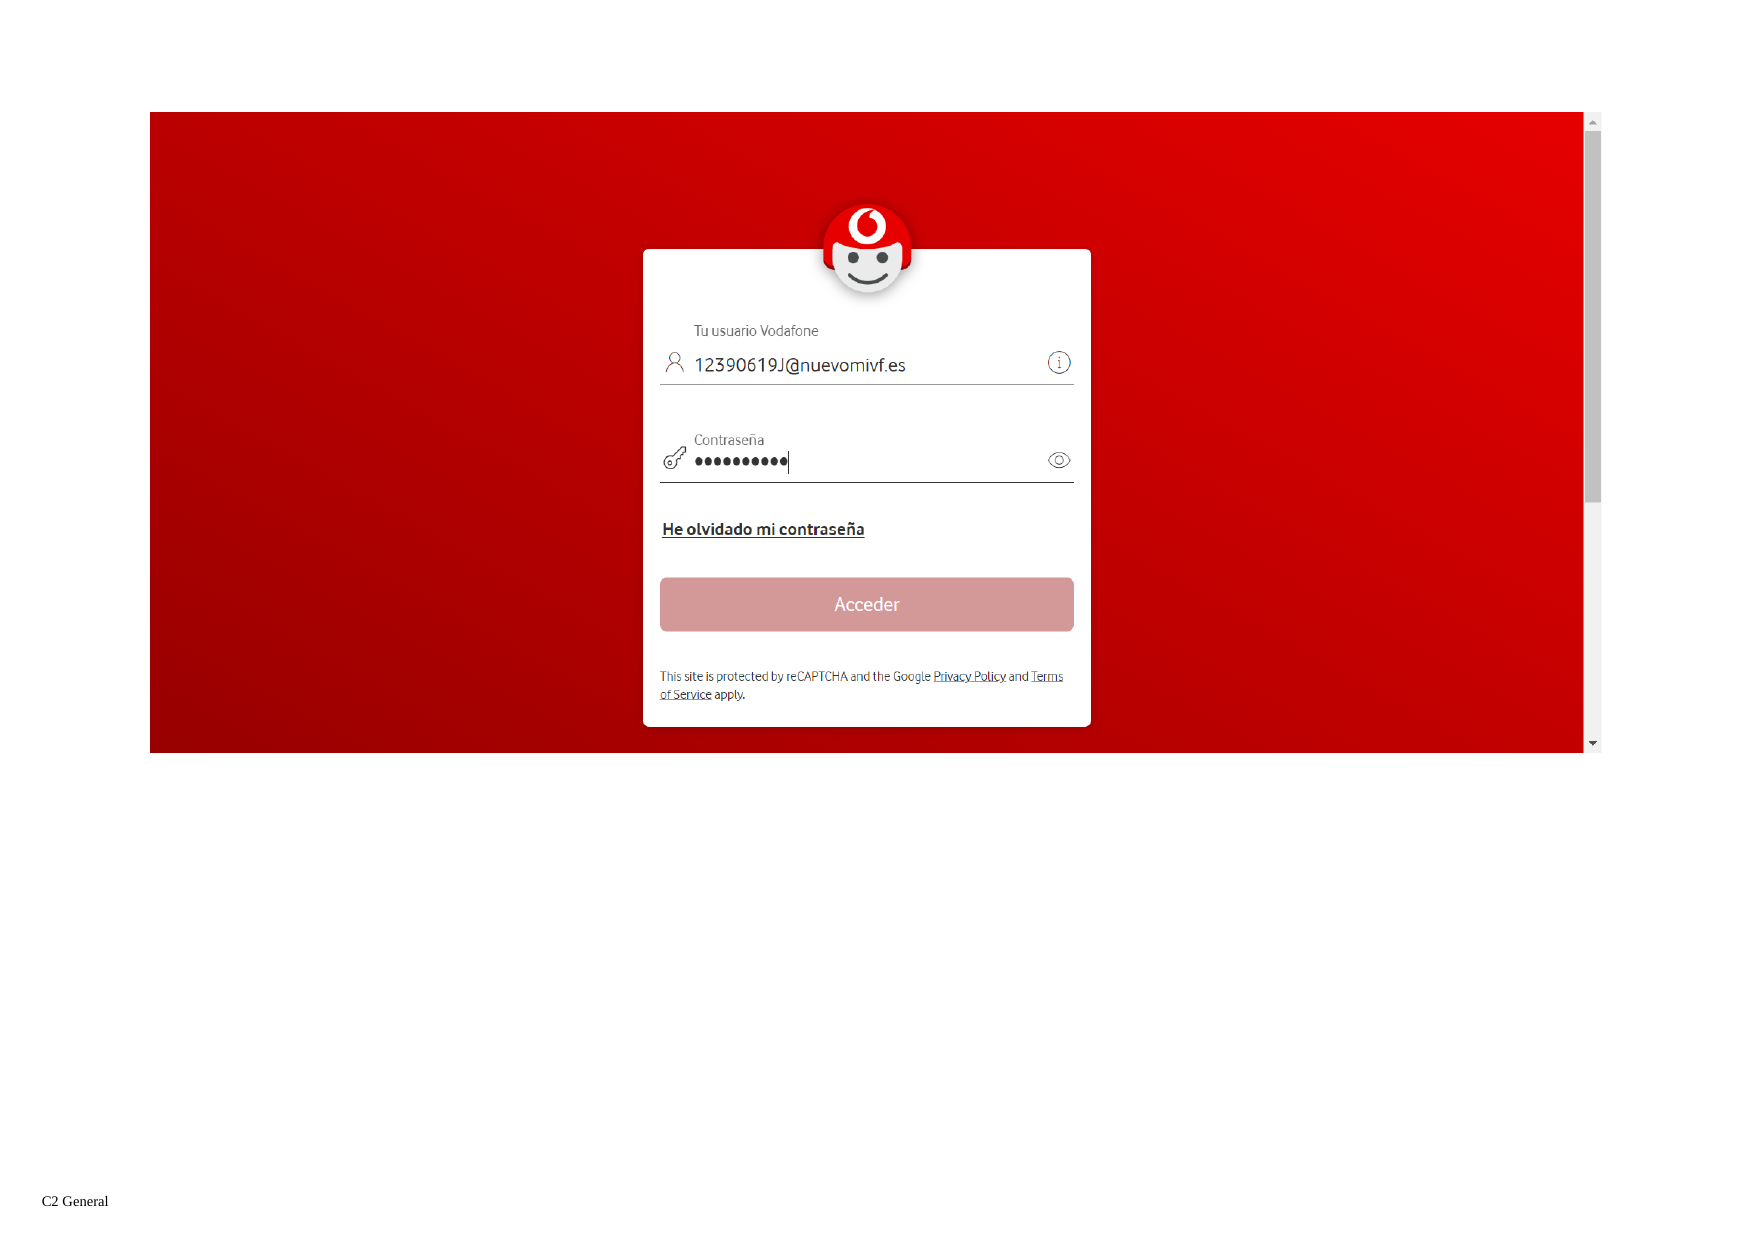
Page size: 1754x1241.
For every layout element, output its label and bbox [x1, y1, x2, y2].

picture [150, 112, 1602, 753]
